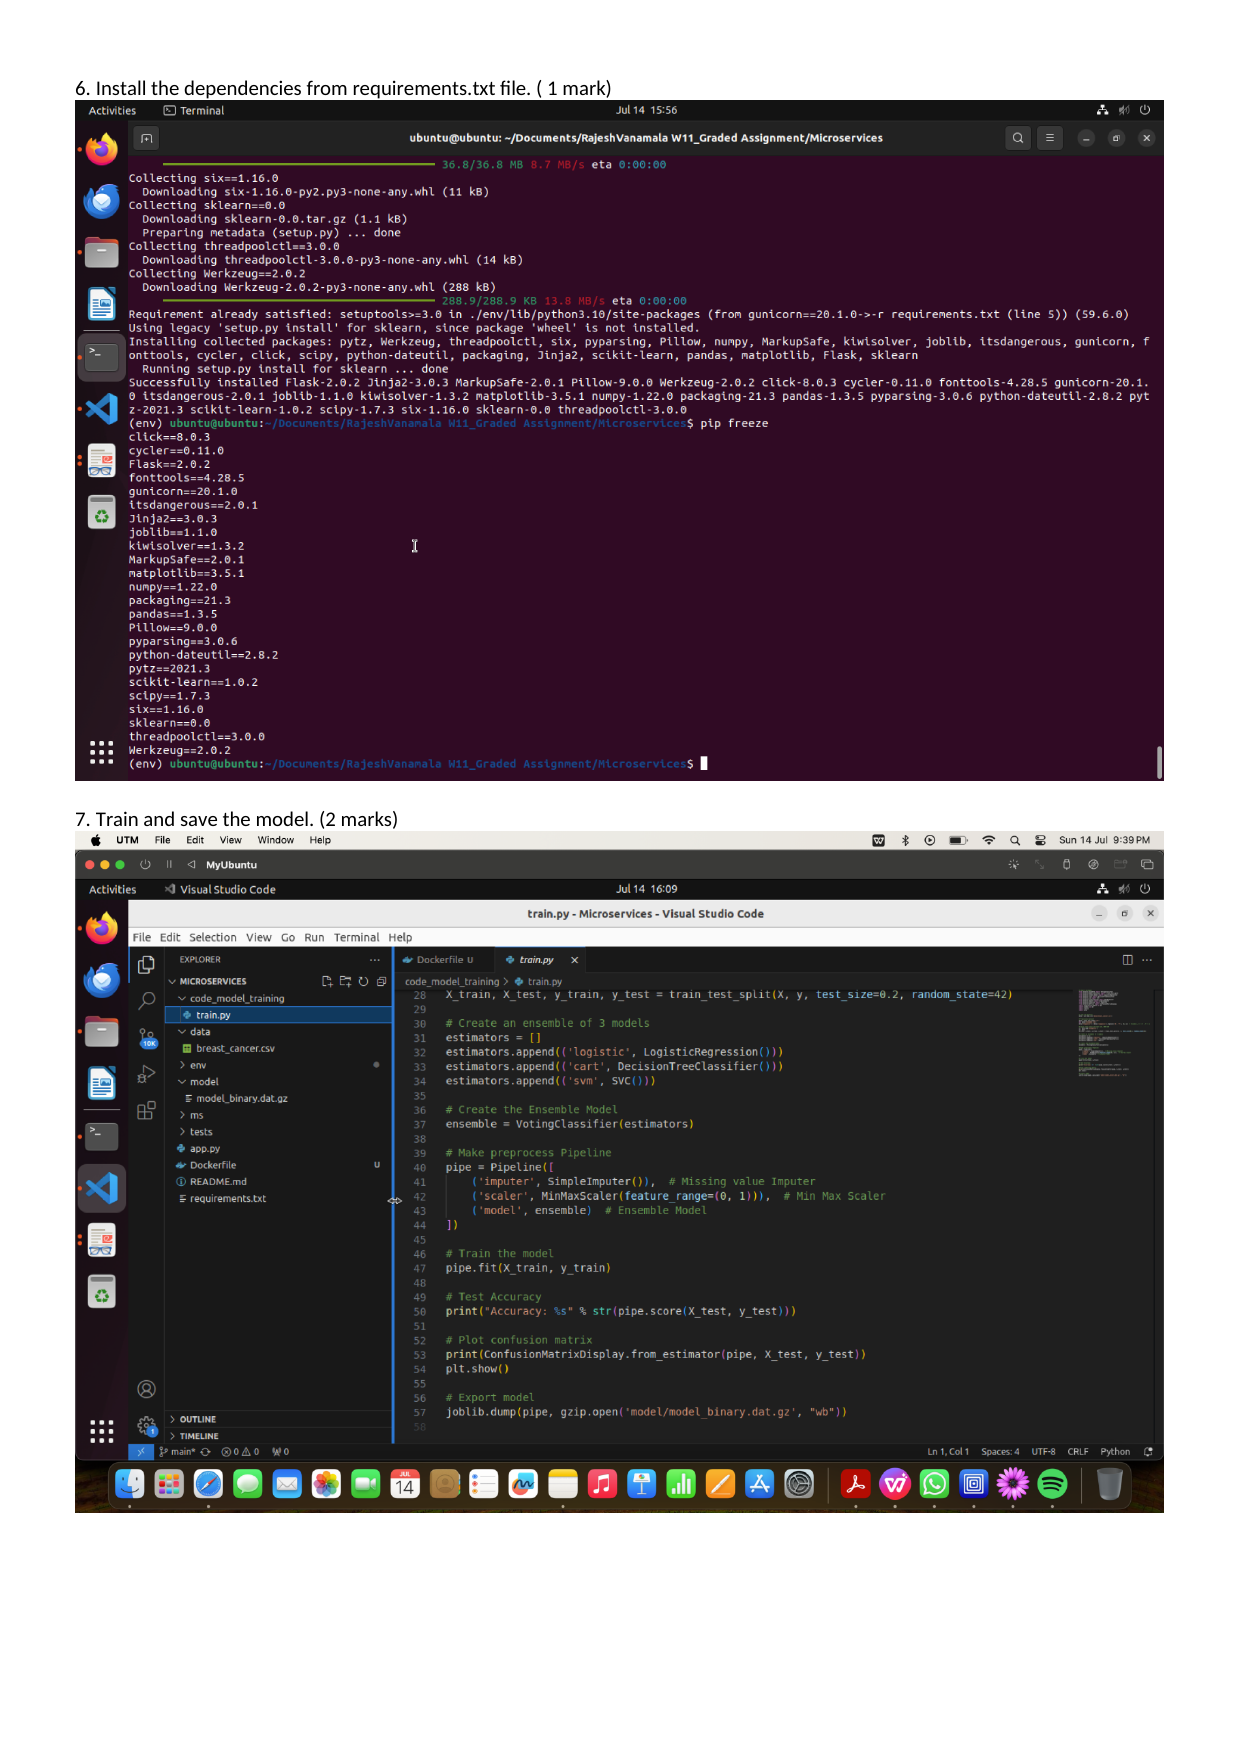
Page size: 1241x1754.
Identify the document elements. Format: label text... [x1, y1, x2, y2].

picture [75, 831, 1164, 1513]
list Install the dependencies from requirements.txt file. ( 1 mark) [75, 75, 1165, 100]
list Train and save the model. (2 marks) [75, 806, 1165, 832]
picture [75, 100, 1164, 781]
